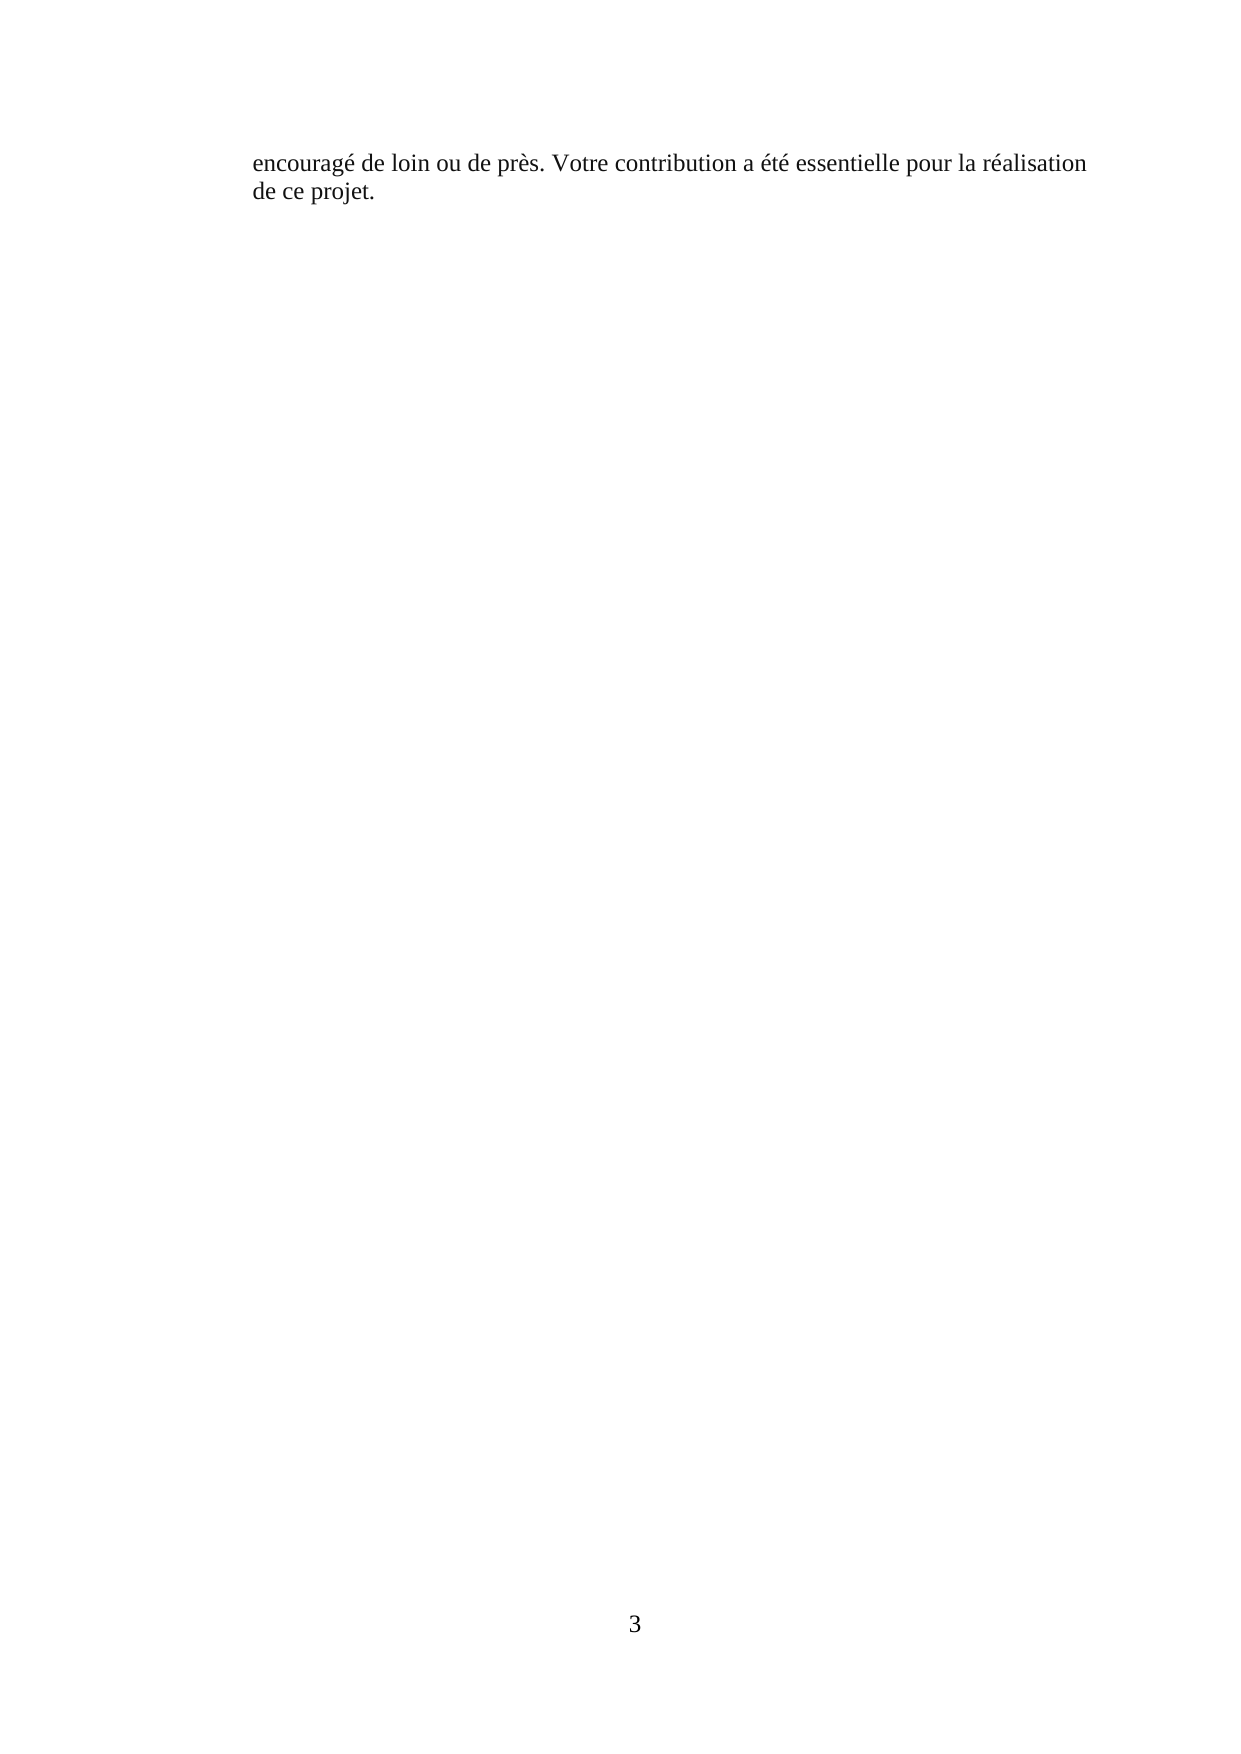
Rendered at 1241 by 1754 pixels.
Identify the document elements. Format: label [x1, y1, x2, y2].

text [252, 148, 1092, 205]
